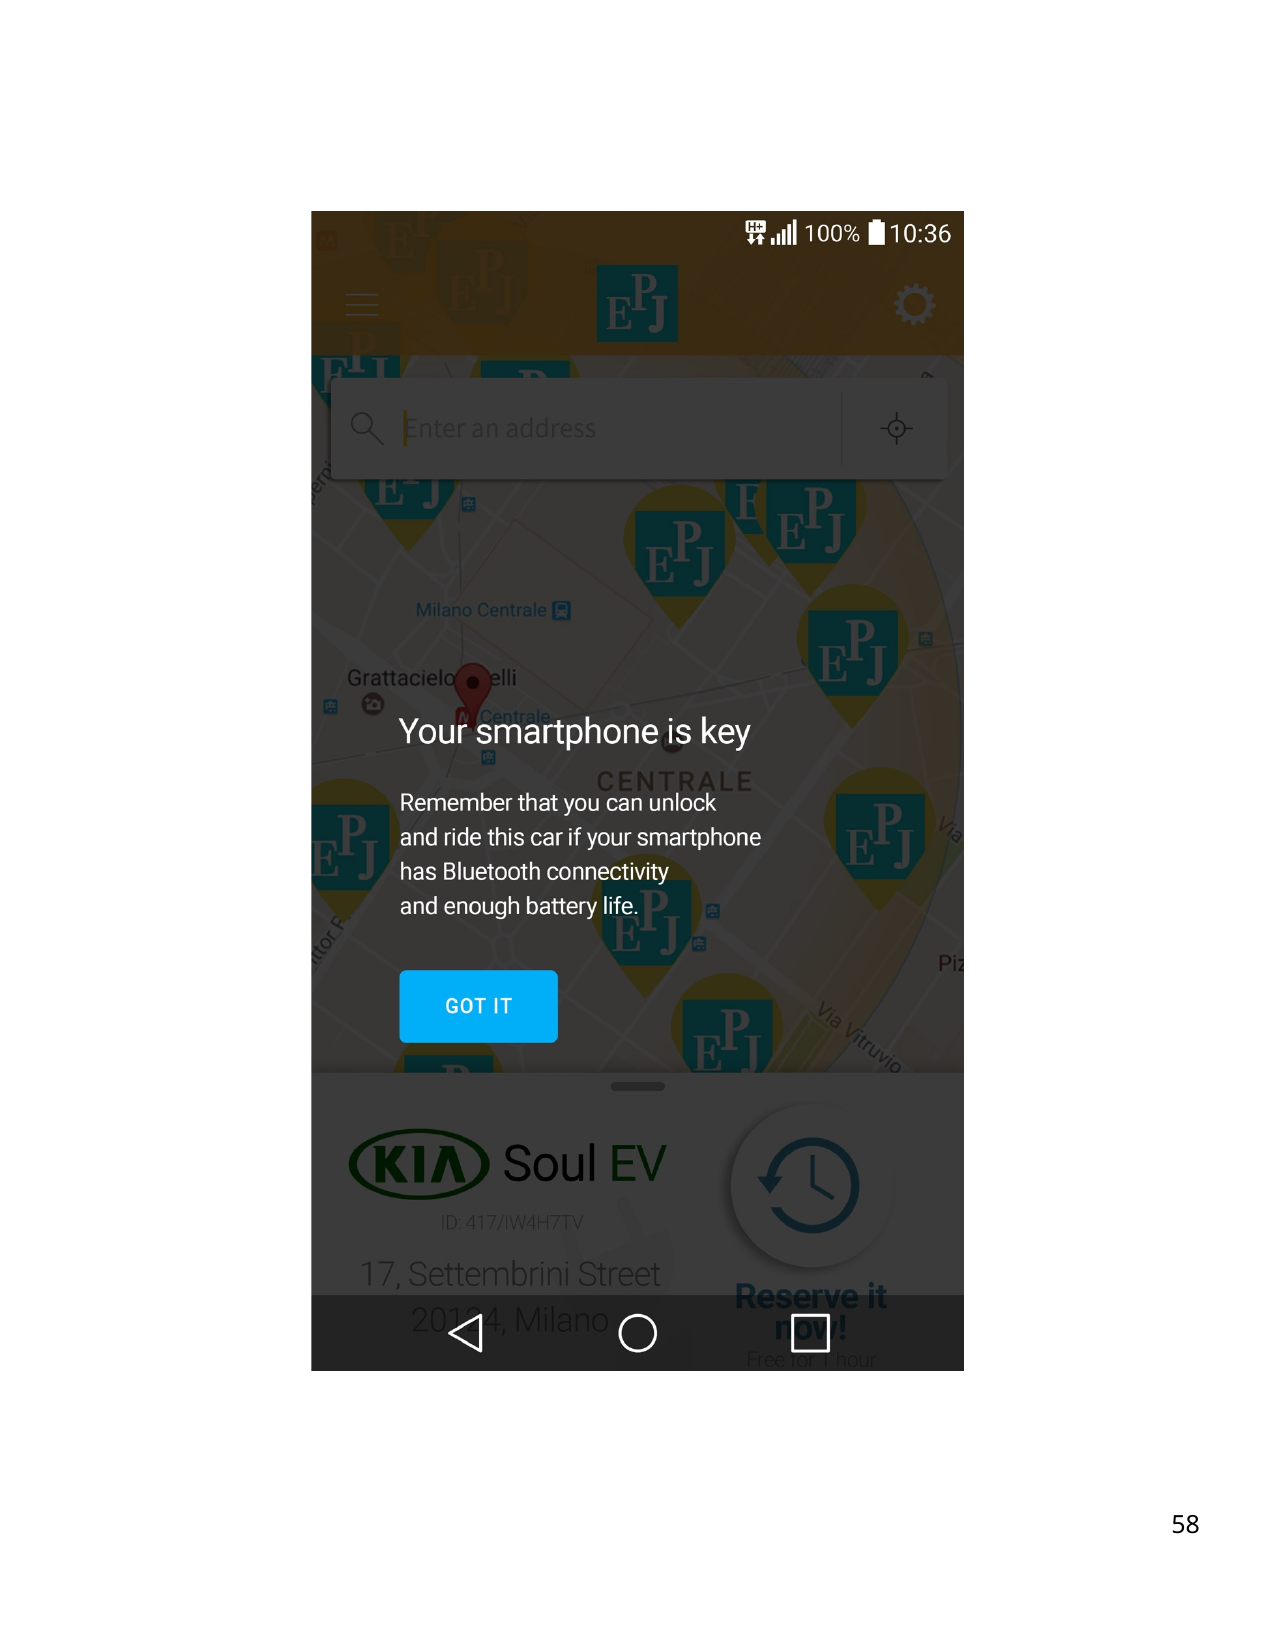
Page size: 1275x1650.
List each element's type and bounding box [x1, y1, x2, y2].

picture [311, 211, 964, 1371]
